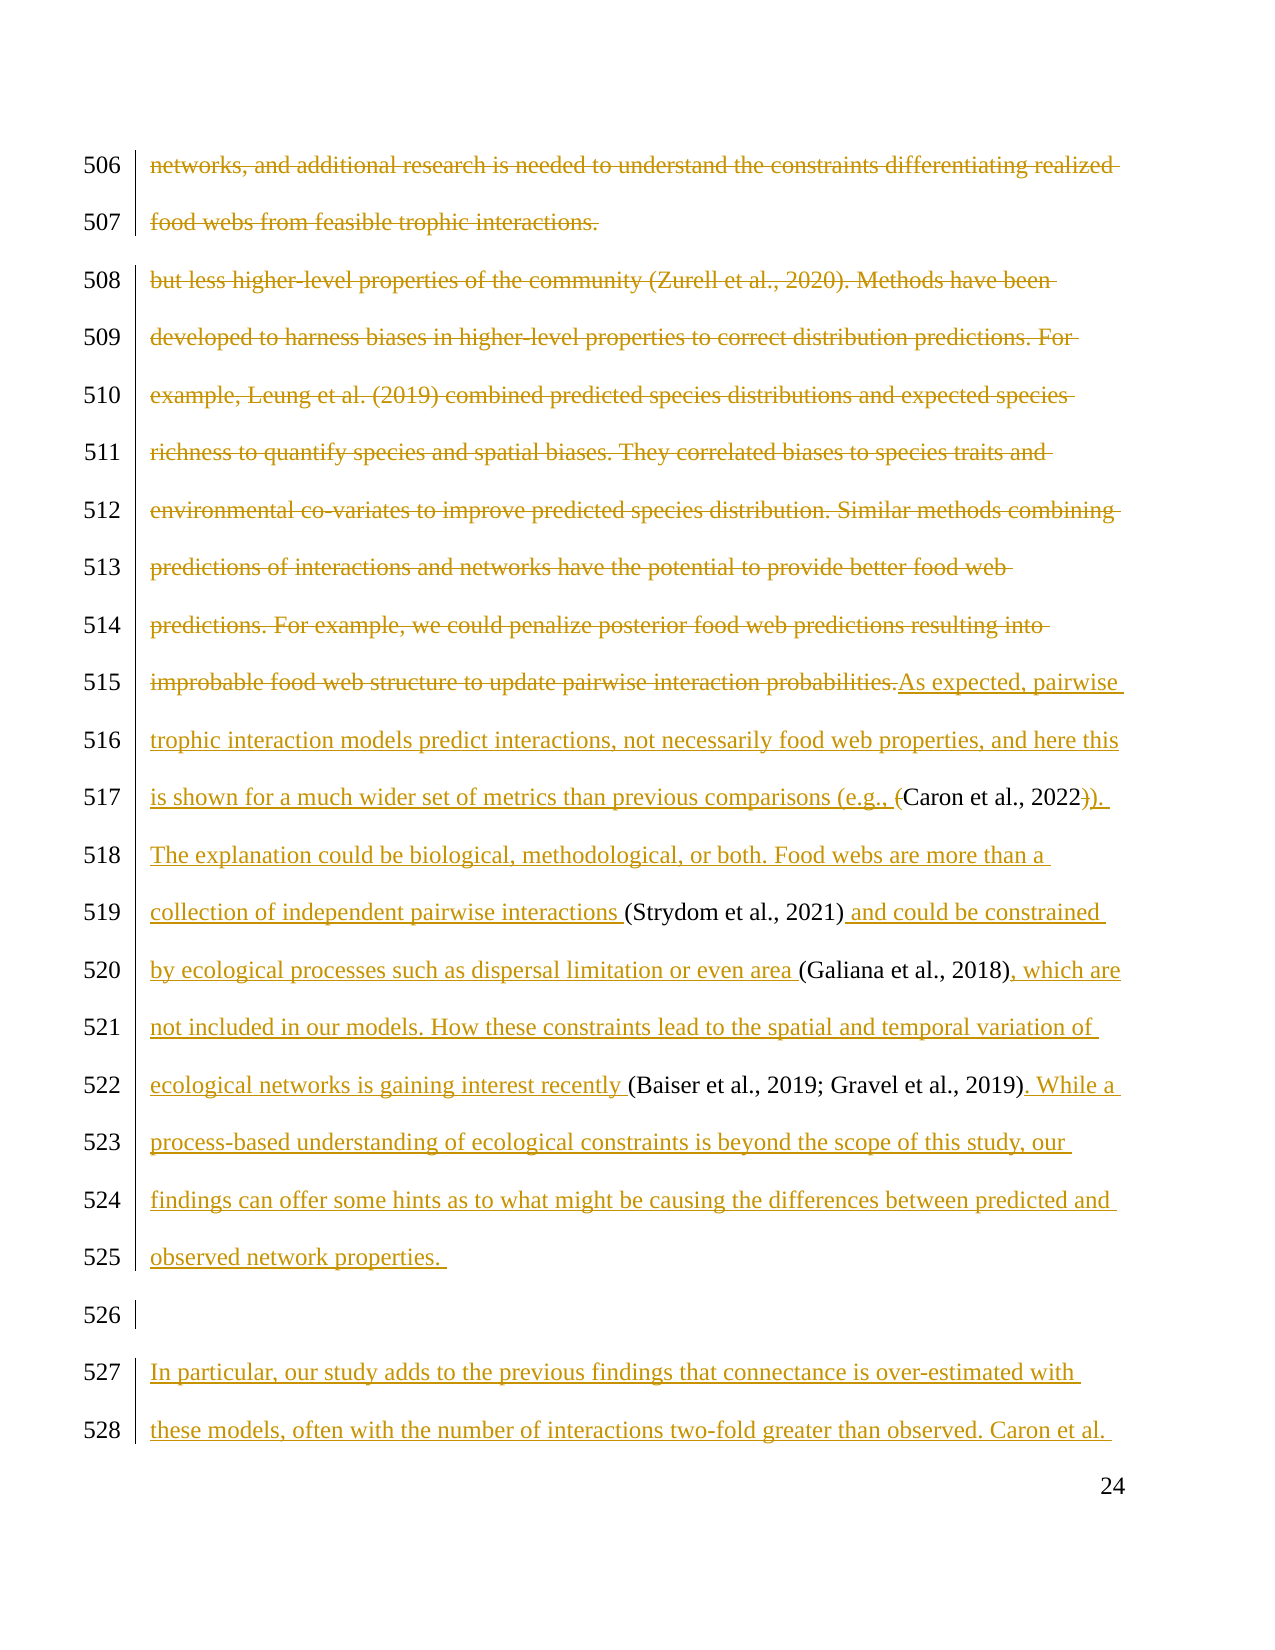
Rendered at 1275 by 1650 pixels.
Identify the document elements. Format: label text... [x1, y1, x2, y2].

text Caron et al., 2022(Strydom et al., 2021)(Galiana et al., 2018)(Baiser et al., 2019; Gravel et al., 2019) [150, 265, 1125, 1271]
